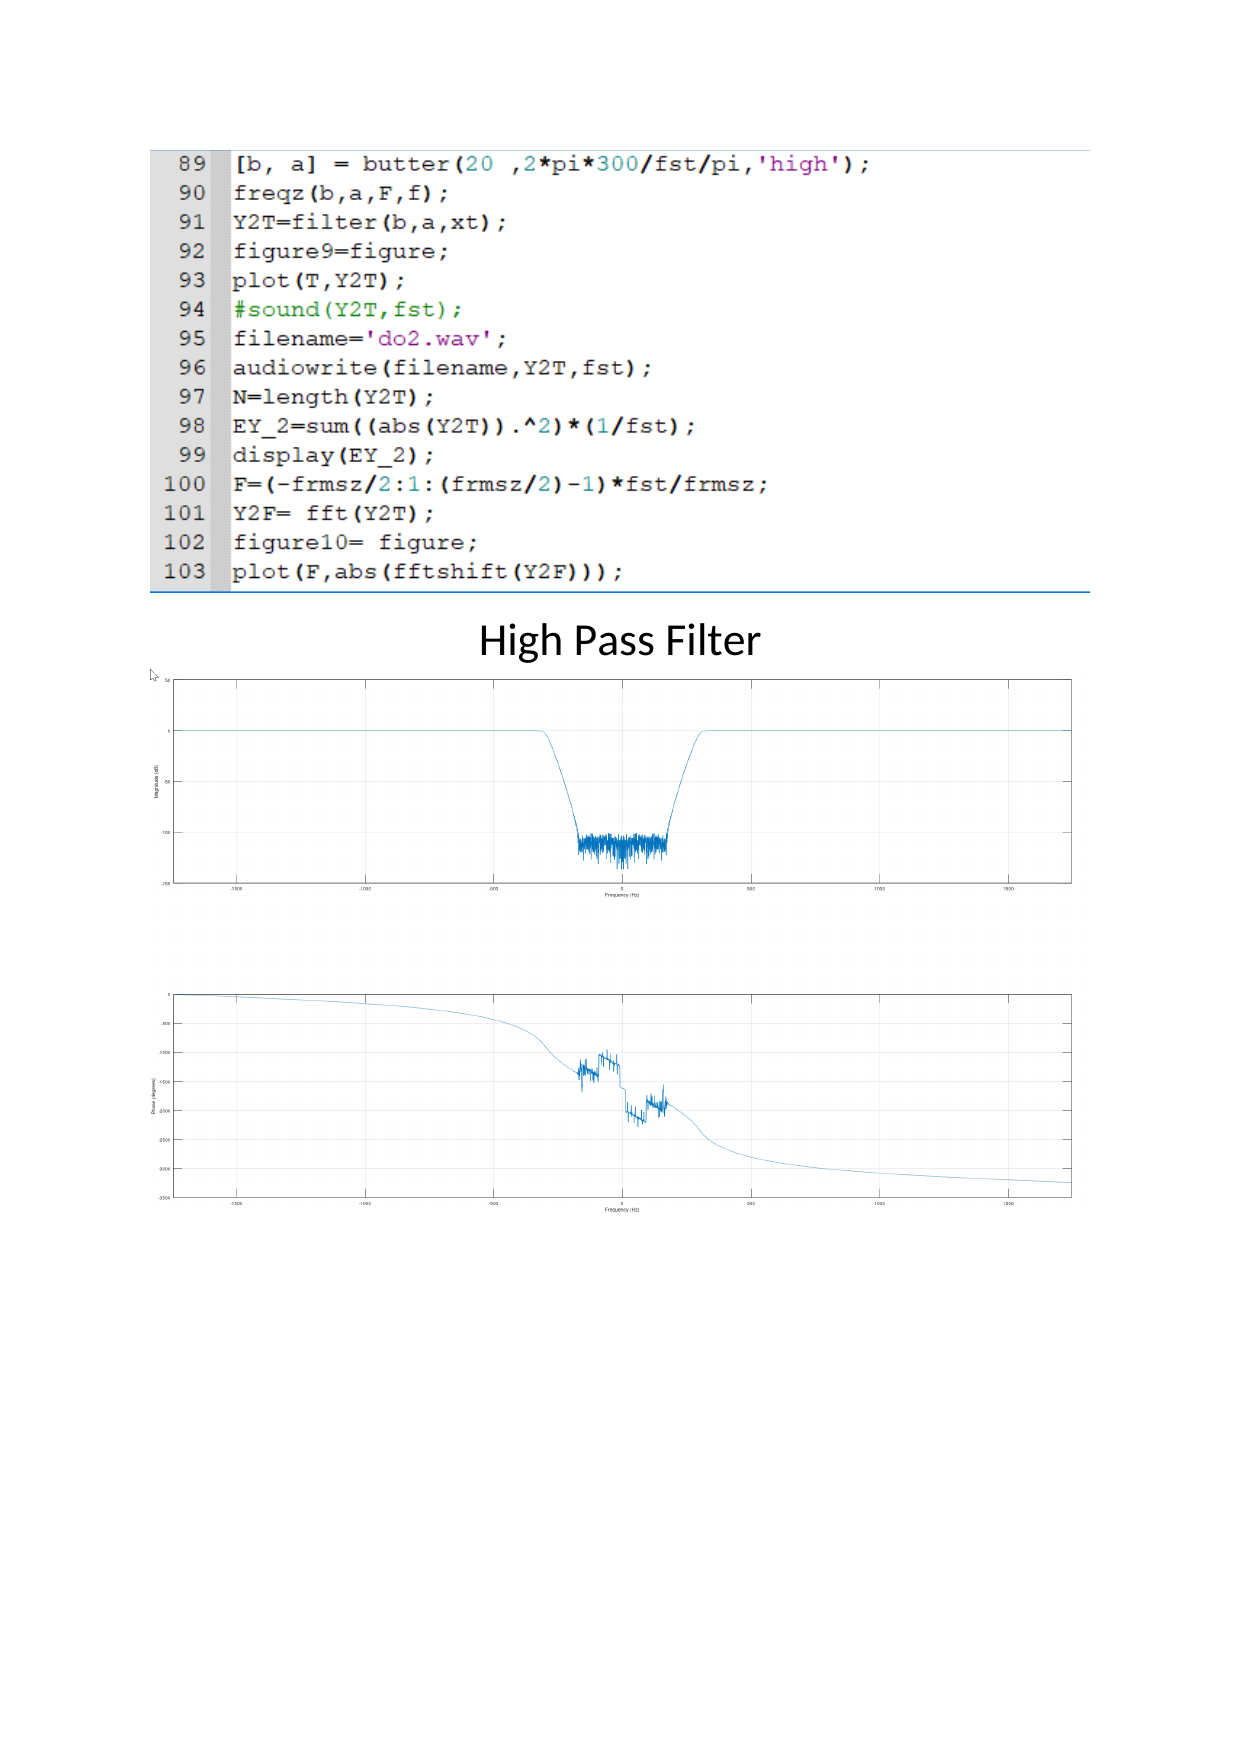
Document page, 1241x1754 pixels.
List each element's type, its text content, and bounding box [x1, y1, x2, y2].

picture [150, 669, 1091, 1222]
text High Pass Filter [150, 611, 1090, 669]
picture [150, 150, 1091, 593]
